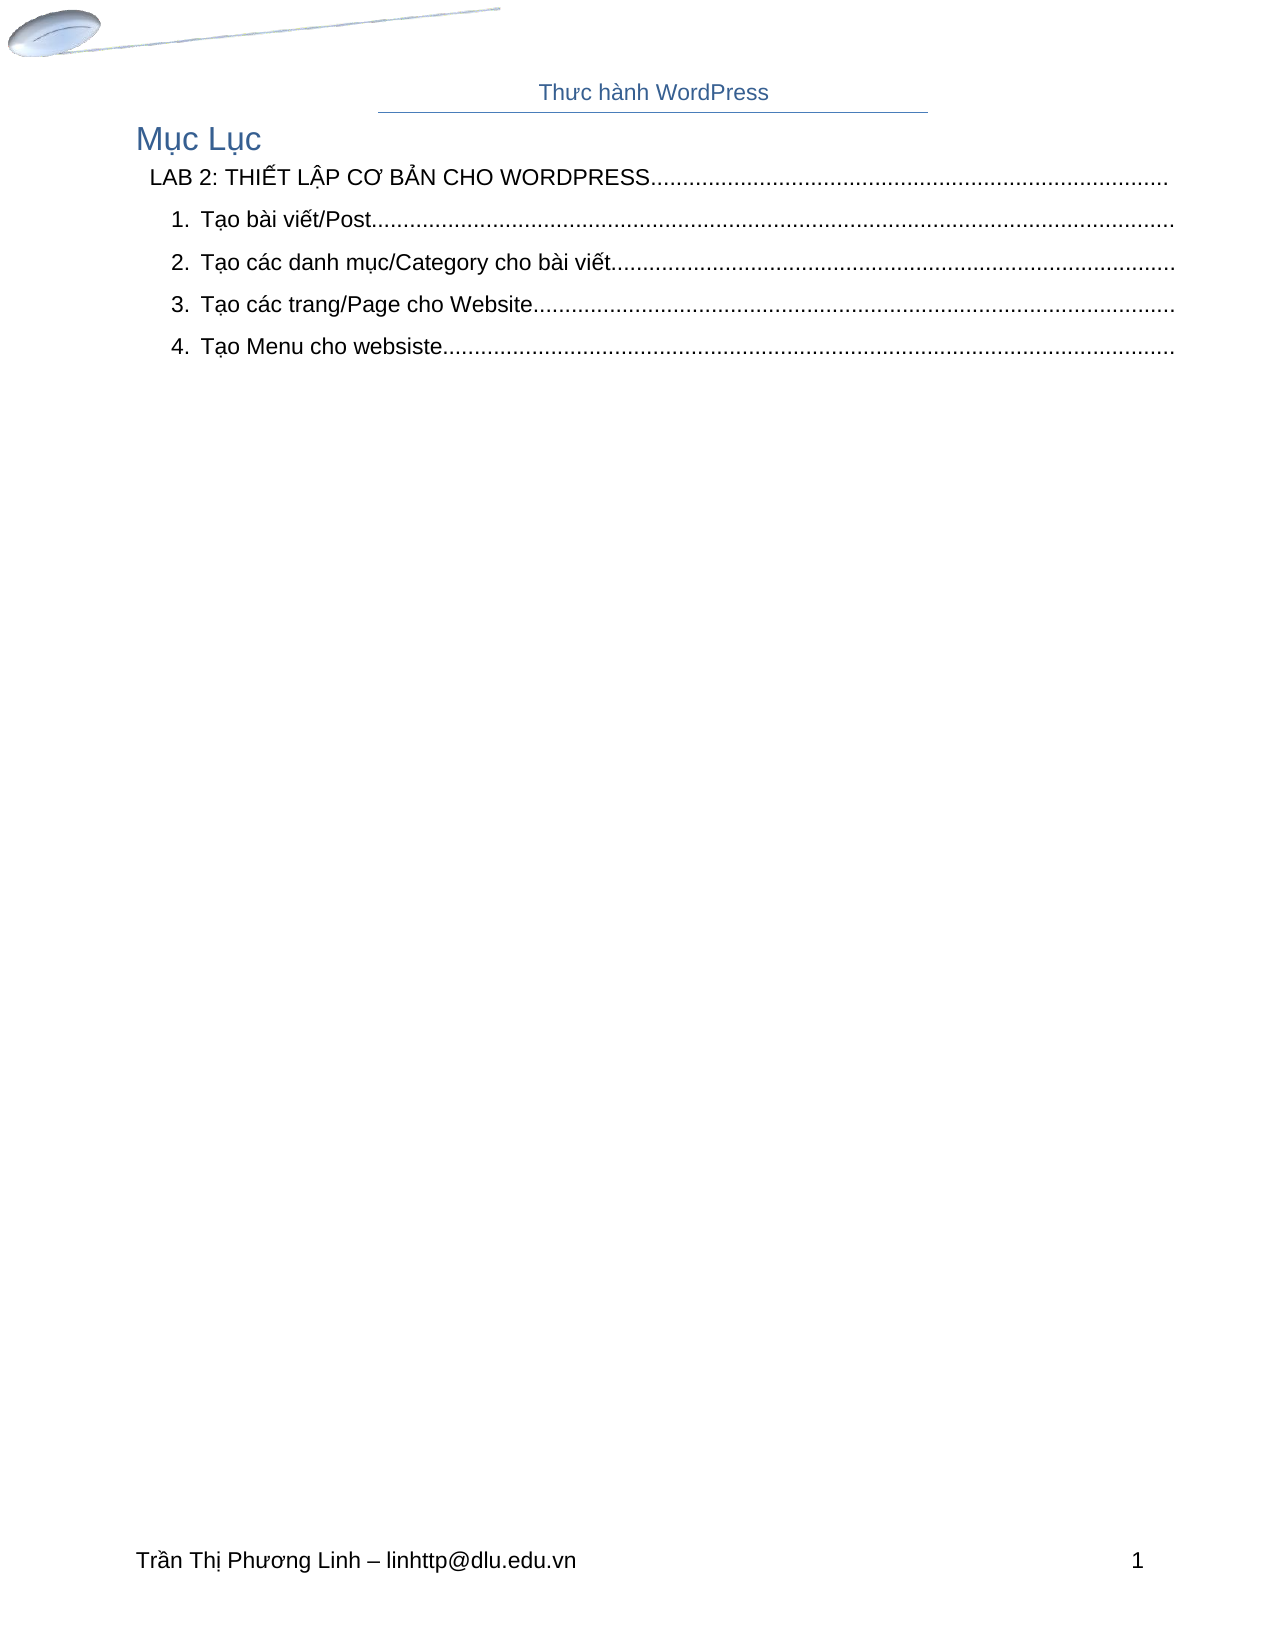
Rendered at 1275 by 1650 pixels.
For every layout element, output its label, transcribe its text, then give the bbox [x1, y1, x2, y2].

picture [3, 0, 501, 70]
text Mục Lục [136, 119, 1189, 157]
